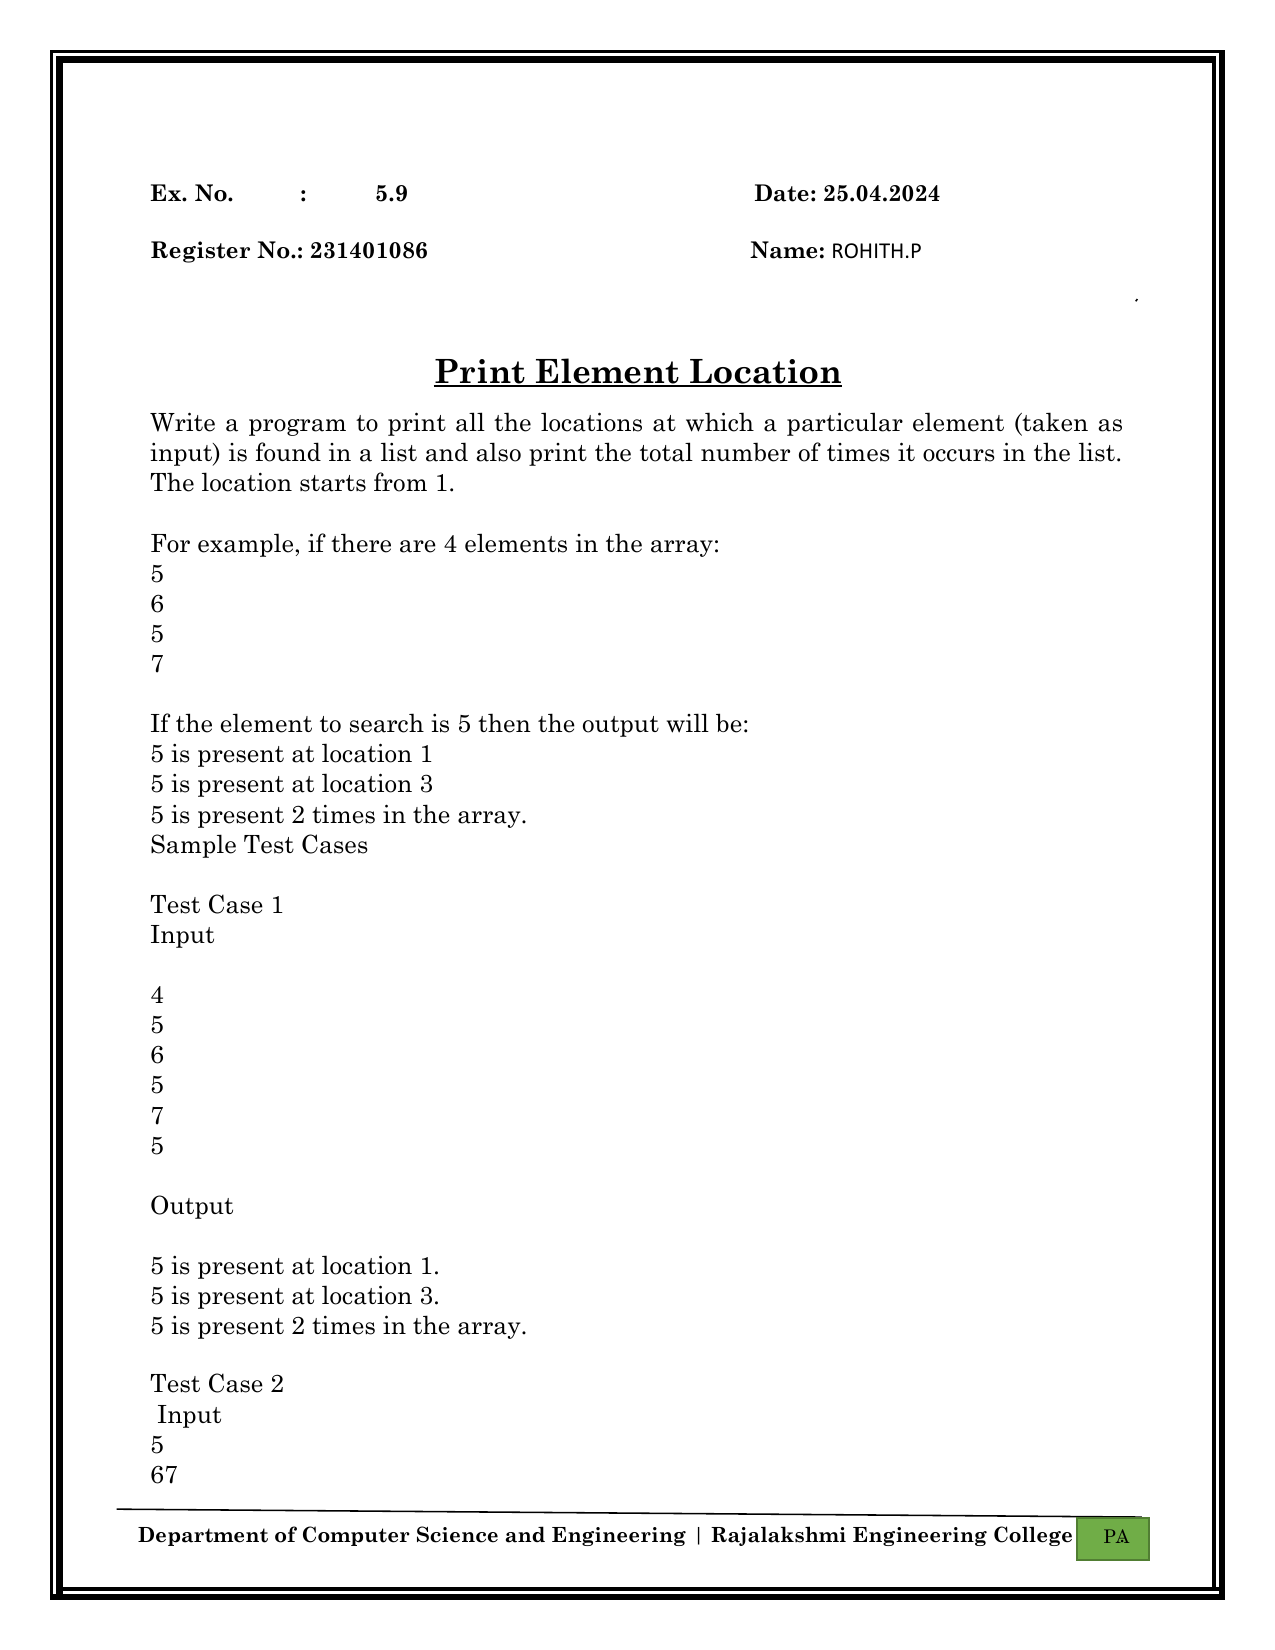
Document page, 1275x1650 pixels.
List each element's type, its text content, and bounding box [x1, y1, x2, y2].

text 5 is present at location 1. [150, 1250, 1125, 1280]
text 5 [150, 557, 1125, 588]
text 7 [150, 1099, 1125, 1129]
text Test Case 2 [150, 1368, 1125, 1398]
text 67 [150, 1458, 1125, 1489]
text Input [150, 1398, 1125, 1428]
text 6 [150, 1039, 1125, 1069]
text 5 is present 2 times in the array. [150, 798, 1125, 828]
text For example, if there are 4 elements in the array: [150, 527, 1125, 557]
text 6 [150, 588, 1125, 618]
text 5 is present at location 3. [150, 1280, 1125, 1310]
text 5 is present at location 1 [150, 738, 1125, 768]
text Write a program to print all the locations at which a particular element (taken as input) is found in a list and also print the total number of times it occurs in the list. The location starts from 1. [150, 407, 1125, 497]
text 5 is present at location 3 [150, 768, 1125, 798]
text 4 [150, 979, 1125, 1009]
text Input [150, 919, 1125, 949]
text 5 [150, 1009, 1125, 1039]
text If the element to search is 5 then the output will be: [150, 708, 1125, 738]
text 5 is present 2 times in the array. [150, 1310, 1125, 1340]
text Output [150, 1190, 1125, 1220]
text 5 [150, 1428, 1125, 1458]
text Ex. No. : 5.9 Date: 25.04.2024 [150, 179, 1125, 207]
text Print Element Location [150, 350, 1125, 390]
text Sample Test Cases [150, 828, 1125, 858]
text Register No.: 231401086 Name: ROHITH.P [150, 236, 1125, 264]
text Test Case 1 [150, 889, 1125, 919]
text 5 [150, 1069, 1125, 1099]
text 5 [150, 1129, 1125, 1159]
text 7 [150, 648, 1125, 678]
text 5 [150, 618, 1125, 648]
